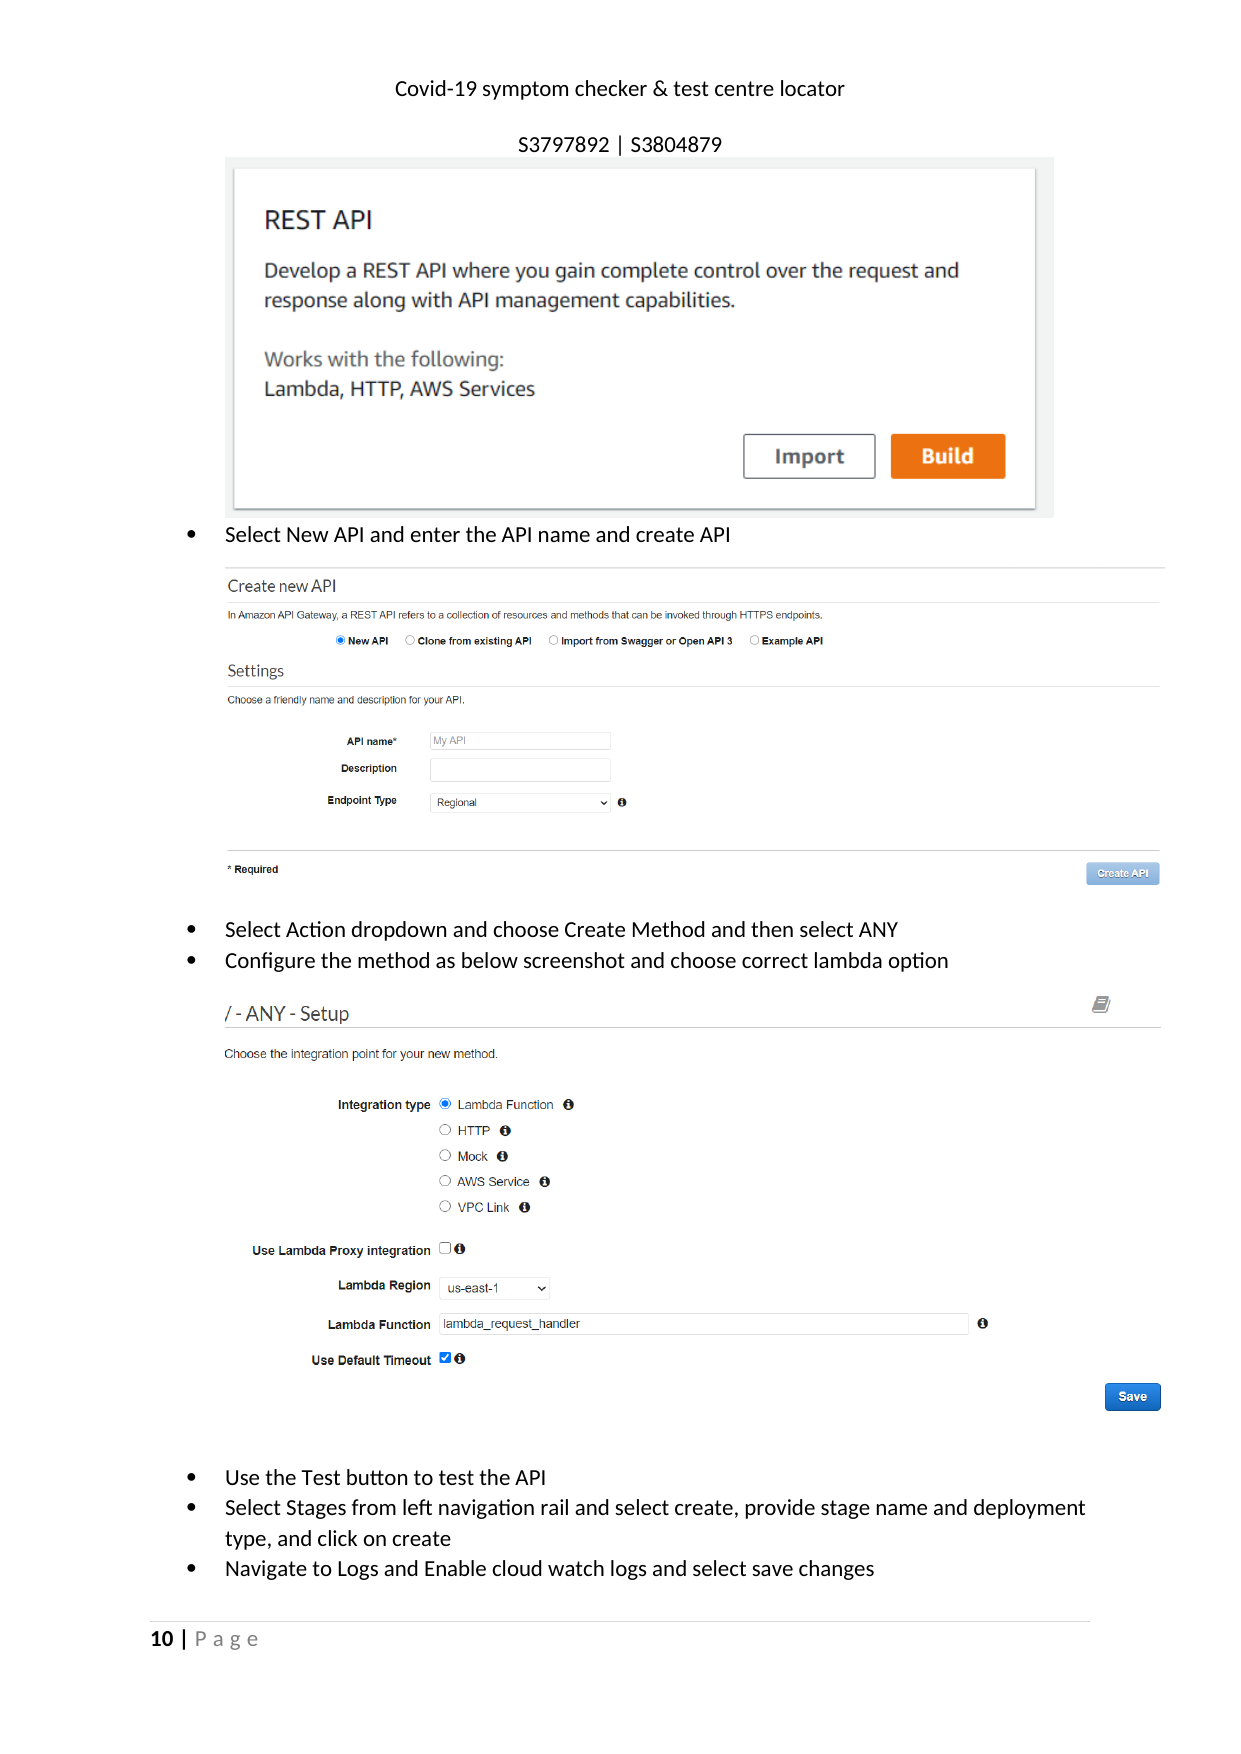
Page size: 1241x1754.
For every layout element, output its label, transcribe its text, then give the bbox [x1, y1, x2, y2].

picture [225, 567, 1166, 897]
picture [225, 992, 1166, 1445]
list Configure the method as below screenshot and choose correct lambda option [187, 946, 1090, 974]
list Use the Test button to test the API [187, 1463, 1090, 1491]
list Select New API and enter the API name and create API [187, 520, 1090, 548]
list Navigate to Logs and Enable cloud watch logs and select save changes [187, 1554, 1090, 1582]
list Select Stages from left navigation rail and select create, provide stage name and deployment type, and click on create [187, 1493, 1090, 1552]
list Select Action dropdown and choose Create Method and then select ANY [187, 916, 1090, 944]
picture [225, 157, 1054, 518]
